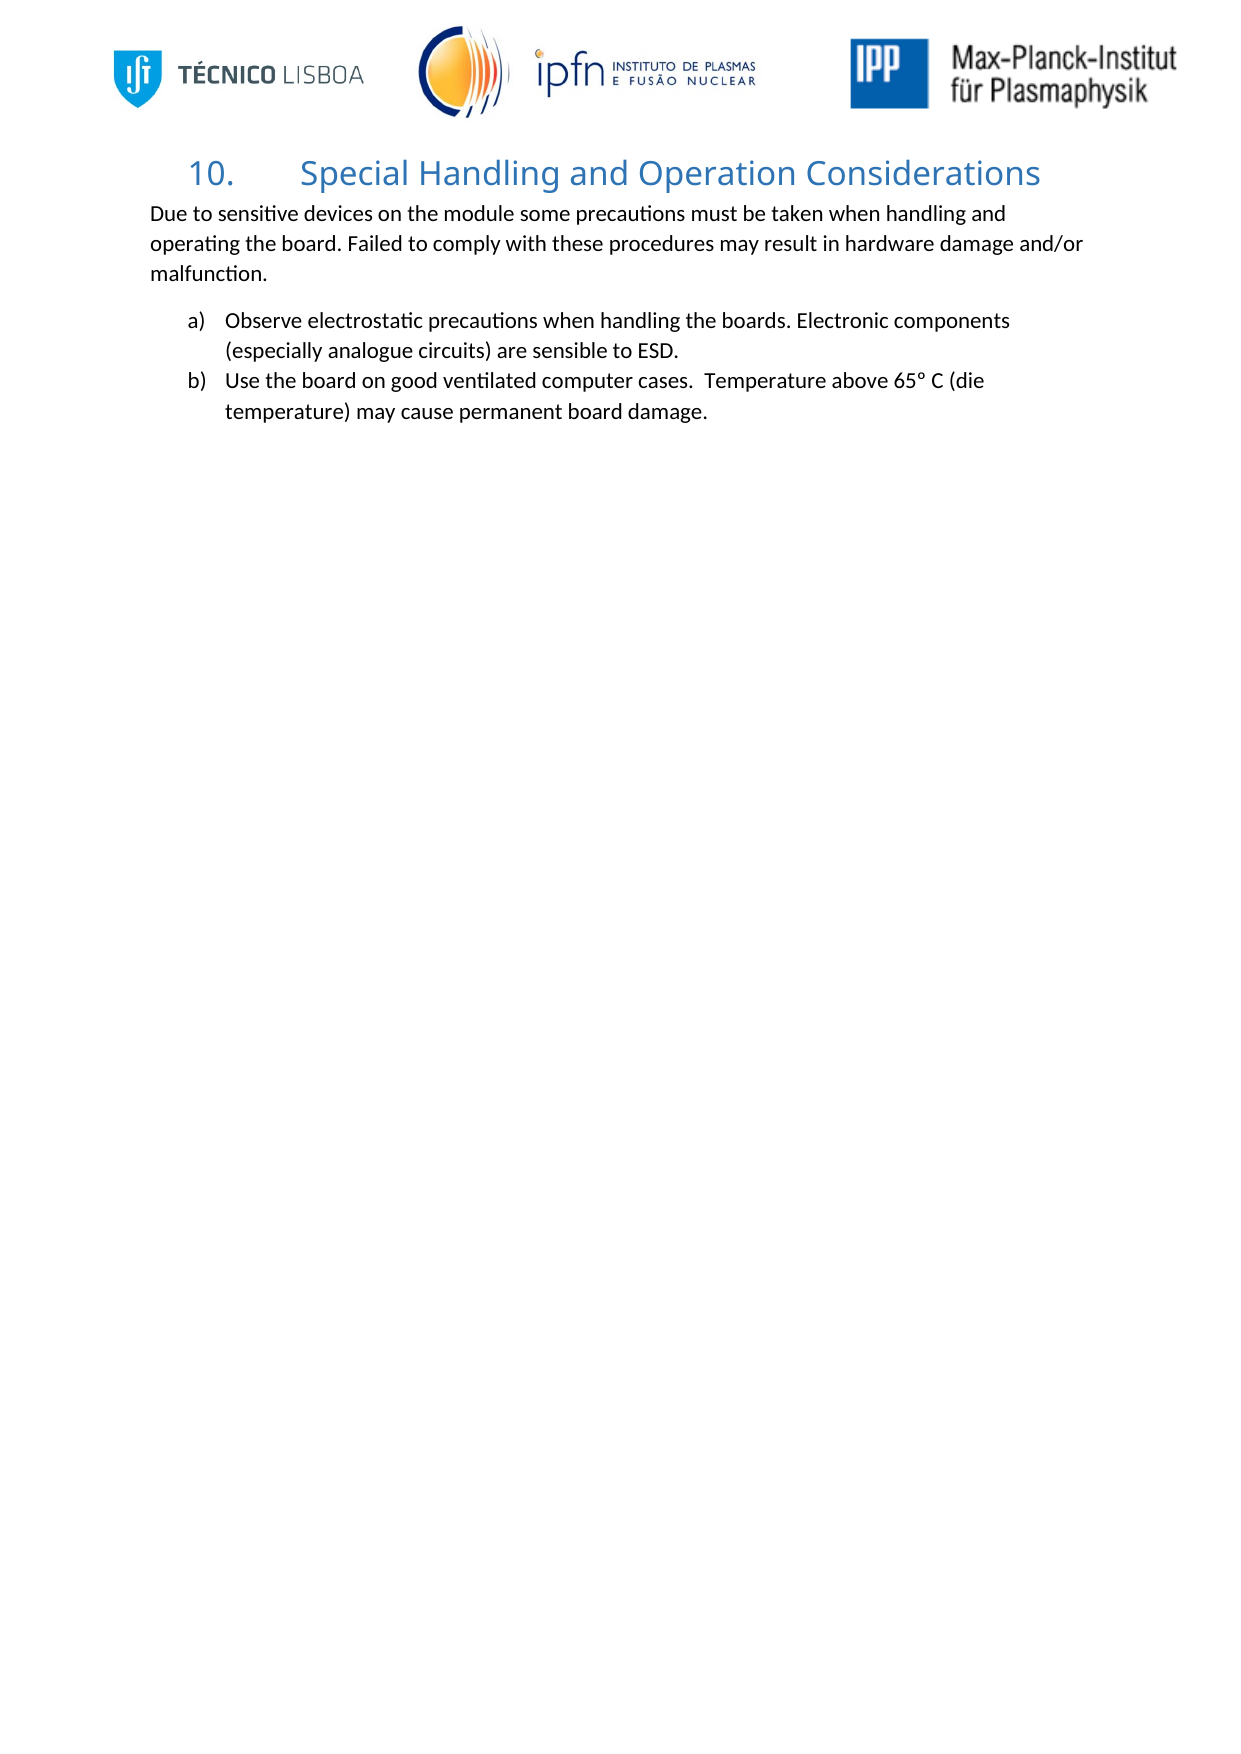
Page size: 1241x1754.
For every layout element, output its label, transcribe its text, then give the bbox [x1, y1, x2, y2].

list Observe electrostatic precautions when handling the boards. Electronic components (especially analogue circuits) are sensible to ESD. [187, 306, 1090, 364]
list Use the board on good ventilated computer cases. Temperature above 65º C (die temperature) may cause permanent board damage. [187, 367, 1090, 425]
subtitle Special Handling and Operation Considerations [187, 150, 1090, 195]
picture [826, 25, 1210, 123]
picture [403, 16, 763, 130]
text Due to sensitive devices on the module some precautions must be taken when handling and operating the board. Failed to comply with these procedures may result in hardware damage and/or malfunction. [150, 199, 1090, 287]
picture [79, 42, 392, 114]
